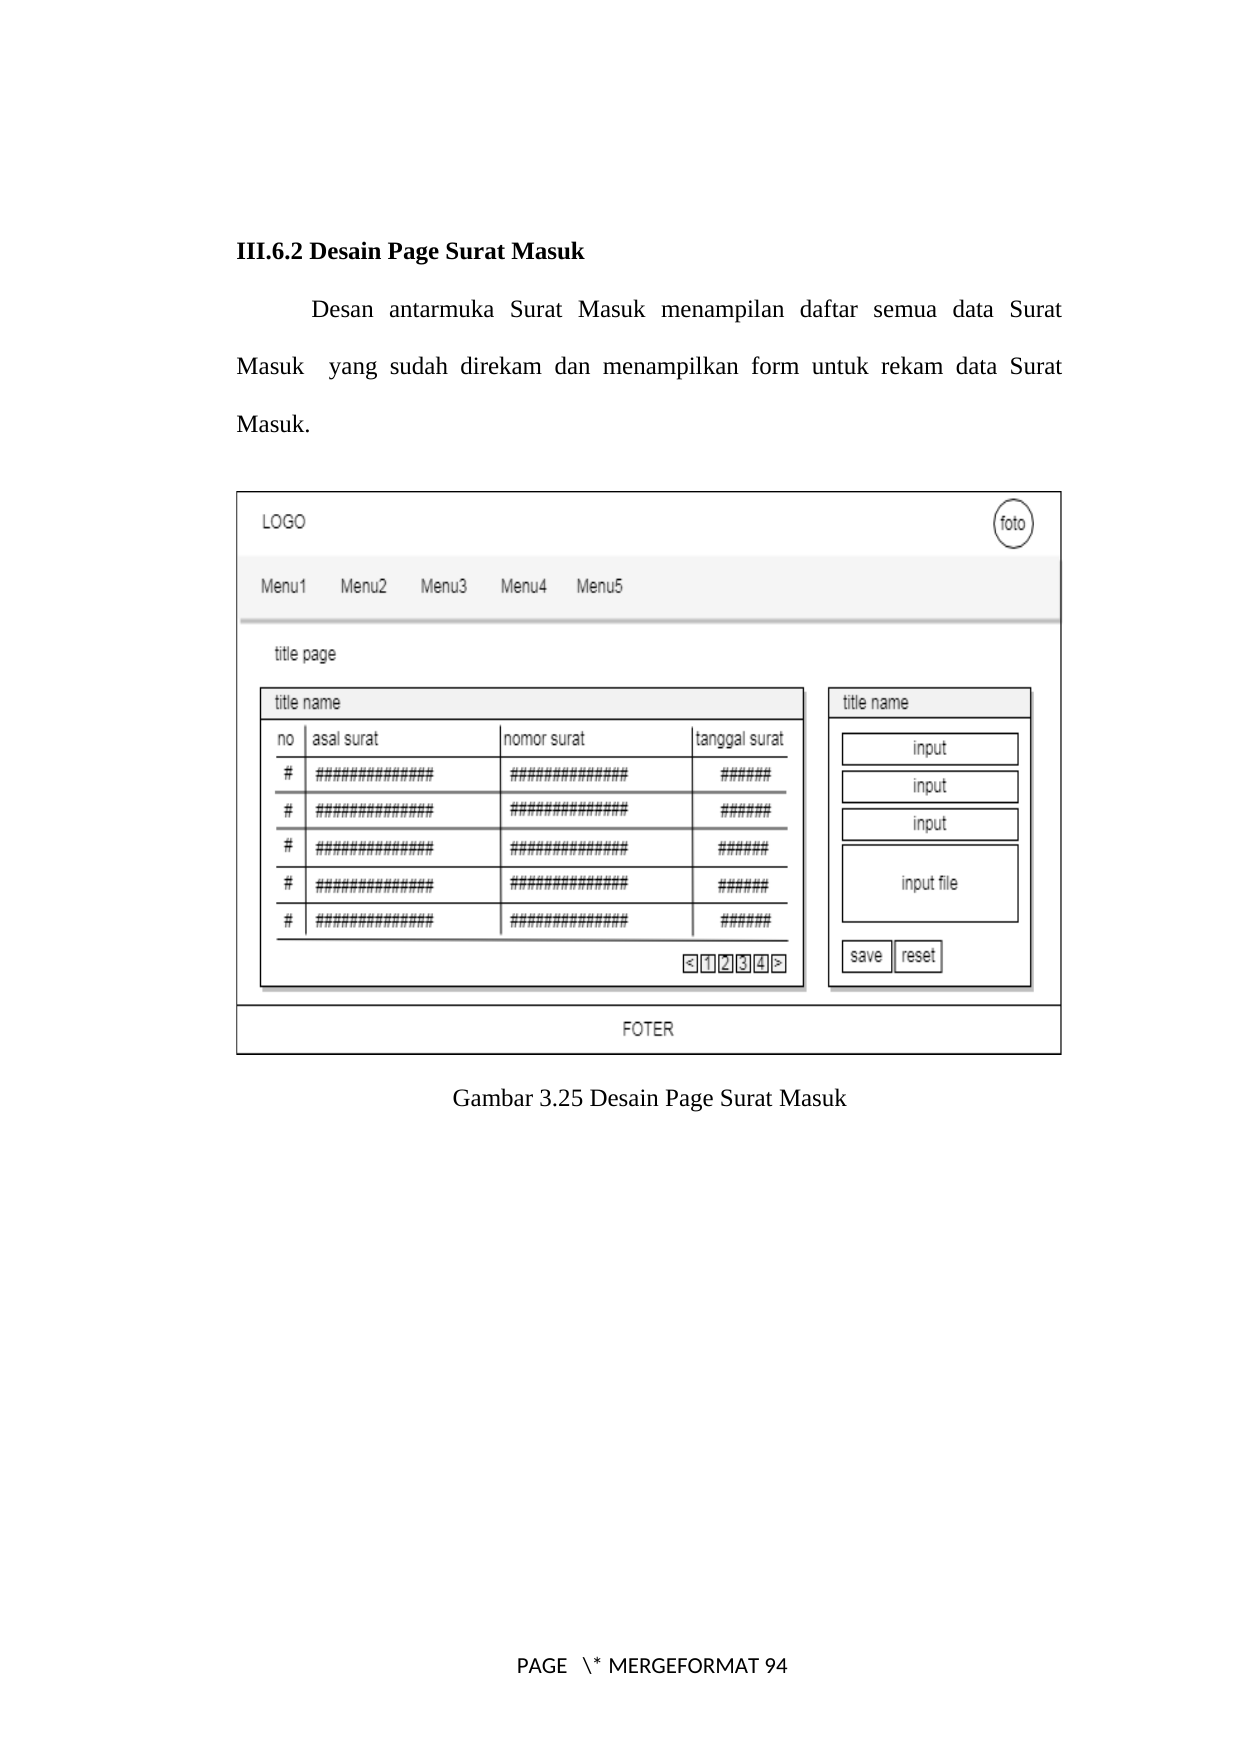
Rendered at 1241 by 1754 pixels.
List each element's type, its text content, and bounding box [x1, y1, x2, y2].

text Gambar 3.25 Desain Page Surat Masuk [236, 1083, 1063, 1112]
picture [236, 491, 1063, 1055]
subtitle Desain Page Surat Masuk [236, 236, 1063, 265]
text Desan antarmuka Surat Masuk menampilan daftar semua data Surat Masuk yang sudah direkam dan menampilkan form untuk rekam data Surat Masuk. [236, 294, 1063, 437]
